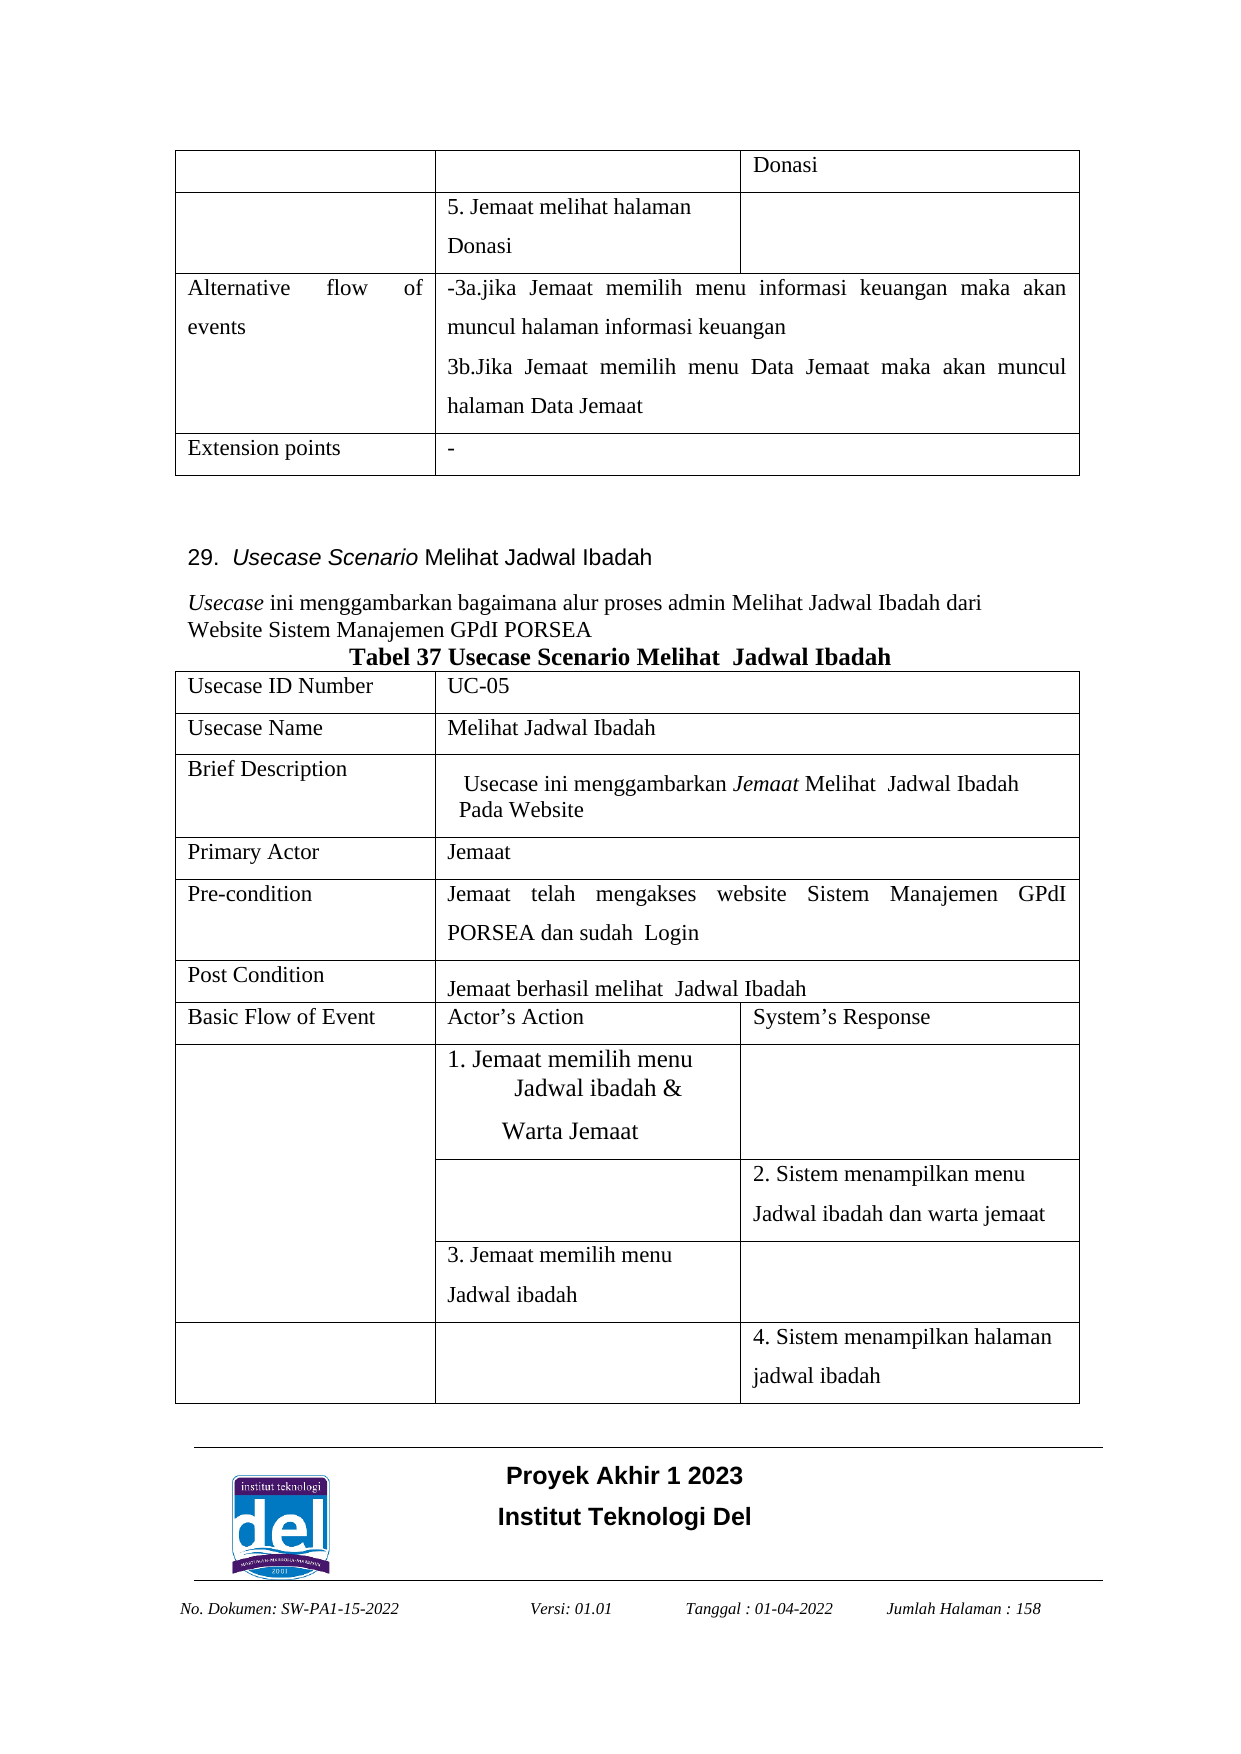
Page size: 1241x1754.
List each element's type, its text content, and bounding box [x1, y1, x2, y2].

table_cell Post Condition [176, 961, 435, 1002]
table_cell [176, 1323, 435, 1403]
table_cell Jemaat [436, 838, 1079, 879]
table_cell Sistem menampilkan menu Jadwal ibadah dan warta jemaat [741, 1160, 1079, 1241]
subtitle Usecase Scenario Melihat Jadwal Ibadah [187, 544, 1053, 570]
table_cell Jemaat memilih menu Jadwal ibadah & Warta Jemaat [436, 1045, 740, 1159]
table_cell Basic Flow of Event [176, 1003, 435, 1043]
table_cell -3a.jika Jemaat memilih menu informasi keuangan maka akan muncul halaman informasi keuangan 3b.Jika Jemaat memilih menu Data Jemaat maka akan muncul halaman Data Jemaat [436, 274, 1079, 433]
table_cell [741, 193, 1079, 273]
table_cell Jemaat berhasil melihat Jadwal Ibadah [436, 961, 1079, 1002]
table_cell Usecase ini menggambarkan Jemaat Melihat Jadwal Ibadah Pada Website [436, 755, 1079, 837]
table_cell Extension points [176, 434, 435, 474]
table_header Usecase ID Number [176, 672, 435, 713]
table_cell Sistem menampilkan halaman jadwal ibadah [741, 1323, 1079, 1403]
picture [226, 1473, 332, 1580]
table_cell Alternative flow of events [176, 274, 435, 433]
table_cell [436, 1323, 740, 1403]
table_cell Jemaat telah mengakses website Sistem Manajemen GPdI PORSEA dan sudah Login [436, 880, 1079, 960]
table_cell [741, 1045, 1079, 1159]
table_cell Melihat Jadwal Ibadah [436, 714, 1079, 754]
table_cell Jemaat melihat halaman Donasi [436, 193, 740, 273]
table_cell [436, 1160, 740, 1241]
text Usecase ini menggambarkan bagaimana alur proses admin Melihat Jadwal Ibadah dari Website Sistem Manajemen GPdI PORSEA [187, 589, 1053, 642]
table_cell Pre-condition [176, 880, 435, 960]
table_header UC-05 [436, 672, 1079, 713]
table_cell Sistem menampilkan halaman Donasi [741, 151, 1079, 192]
table_cell Brief Description [176, 755, 435, 837]
table_cell [741, 1242, 1079, 1322]
table_cell [176, 193, 435, 273]
table_cell [436, 151, 740, 192]
table_cell - [436, 434, 1079, 474]
table_cell Jemaat memilih menu Jadwal ibadah [436, 1242, 740, 1322]
table_cell Actor’s Action [436, 1003, 740, 1043]
table_cell Primary Actor [176, 838, 435, 879]
table_cell Usecase Name [176, 714, 435, 754]
table_cell [176, 151, 435, 192]
table_cell System’s Response [741, 1003, 1079, 1043]
text Tabel 37 Usecase Scenario Melihat Jadwal Ibadah [187, 642, 1053, 671]
table_cell [176, 1045, 435, 1322]
